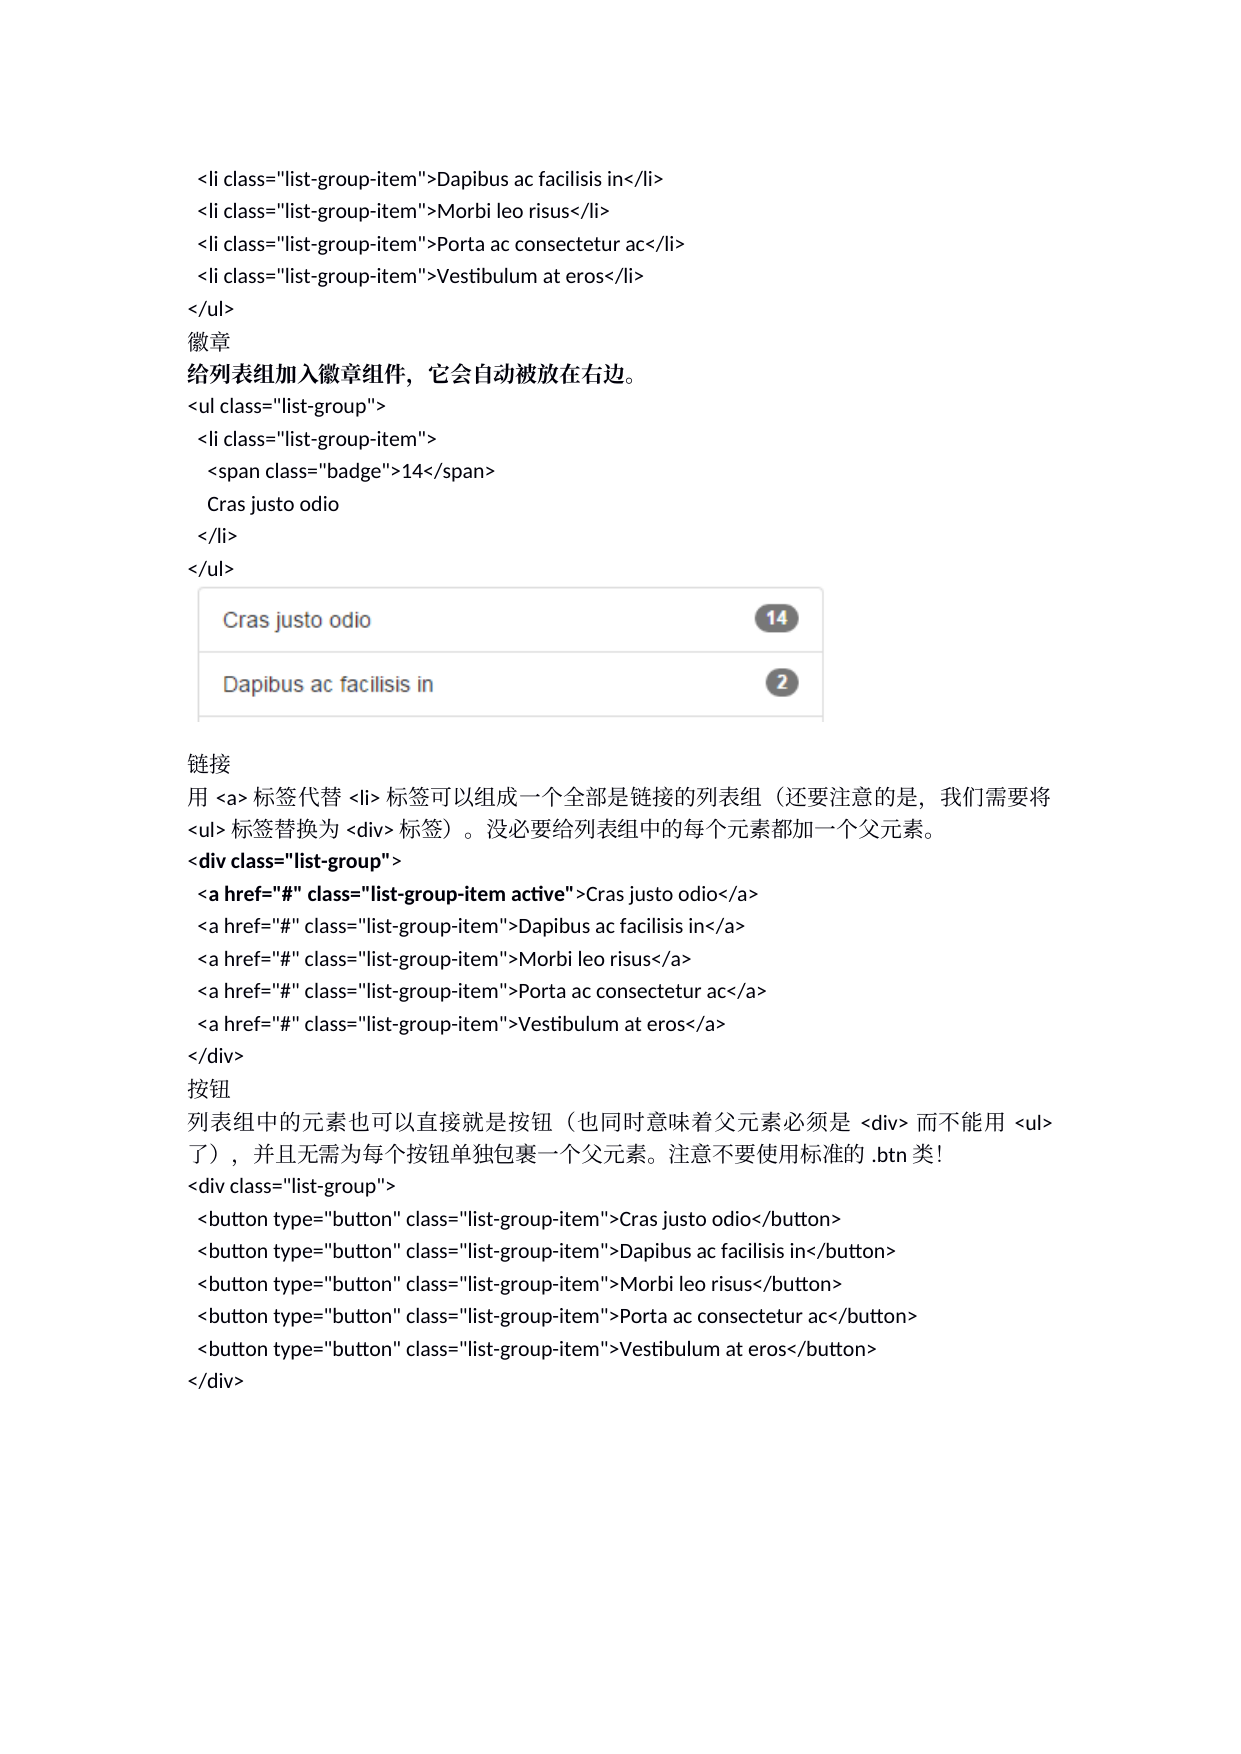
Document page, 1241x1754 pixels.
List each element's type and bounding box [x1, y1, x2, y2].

picture [187, 584, 835, 722]
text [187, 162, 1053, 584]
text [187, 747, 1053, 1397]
